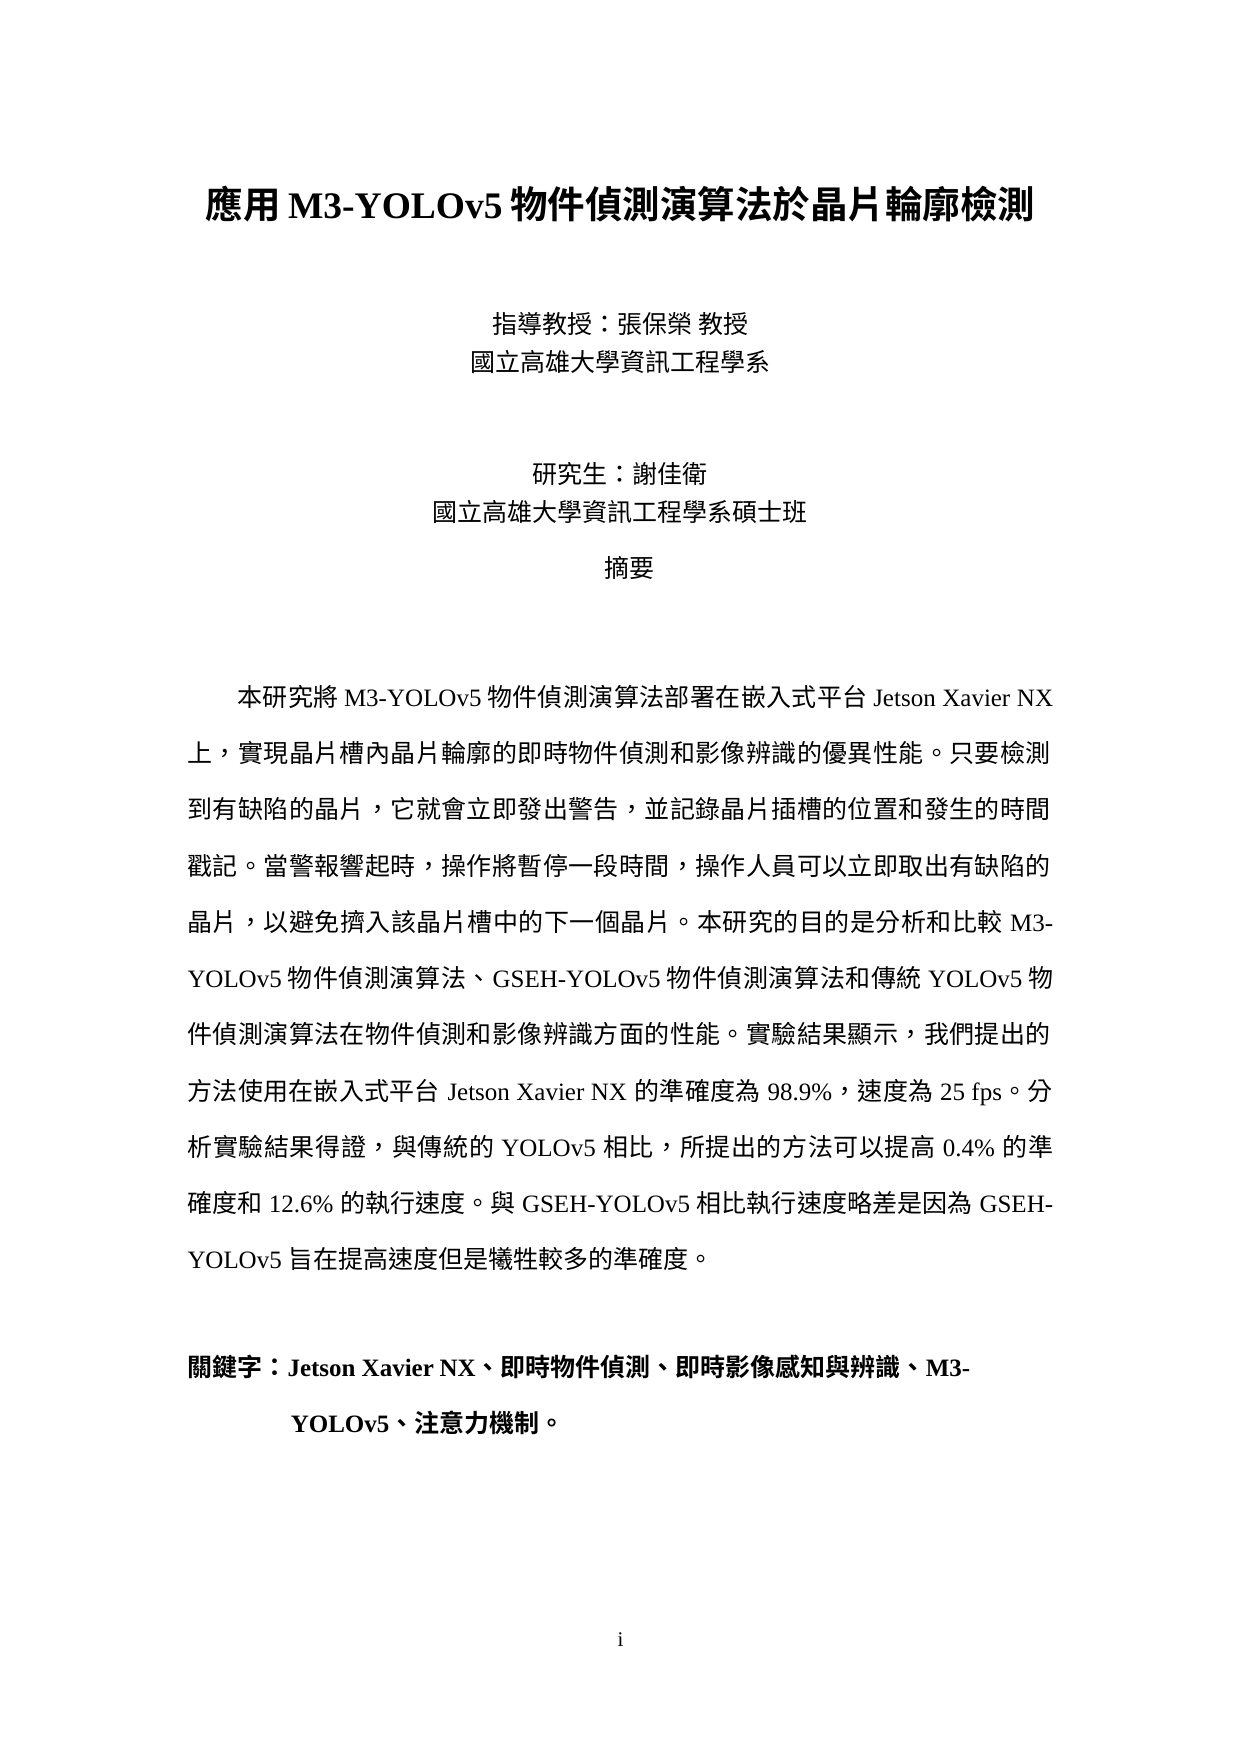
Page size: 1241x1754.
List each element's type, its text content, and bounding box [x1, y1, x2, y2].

text 應用M3-YOLOv5物件偵測演算法於晶片輪廓檢測 [187, 164, 1053, 239]
text 國立高雄大學資訊工程學系碩士班 [187, 492, 1053, 529]
text 摘要 [187, 548, 1053, 585]
text 本研究將M3-YOLOv5物件偵測演算法部署在嵌入式平台Jetson Xavier NX上，實現晶片槽內晶片輪廓的即時物件偵測和影像辨識的優異性能。只要檢測到有缺陷的晶片，它就會立即發出警告，並記錄晶片插槽的位置和發生的時間戳記。當警報響起時，操作將暫停一段時間，操作人員可以立即取出有缺陷的晶片，以避免擠入該晶片槽中的下一個晶片。本研究的目的是分析和比較M3-YOLOv5物件偵測演算法、GSEH-YOLOv5物件偵測演算法和傳統YOLOv5物件偵測演算法在物件偵測和影像辨識方面的性能。實驗結果顯示，我們提出的方法使用在嵌入式平台 Jetson Xavier NX 的準確度為 98.9%，速度為 25 fps。分析實驗結果得證，與傳統的 YOLOv5 相比，所提出的方法可以提高 0.4% 的準確度和 12.6% 的執行速度。與 GSEH-YOLOv5 相比執行速度略差是因為 GSEH-YOLOv5 旨在提高速度但是犧牲較多的準確度。 [187, 677, 1053, 1277]
text 關鍵字：Jetson Xavier NX、即時物件偵測、即時影像感知與辨識、M3-YOLOv5、注意力機制。 [187, 1347, 1053, 1440]
text 國立高雄大學資訊工程學系 [187, 342, 1053, 379]
text 指導教授：張保榮 教授 [187, 304, 1053, 342]
text 研究生：謝佳衛 [187, 454, 1053, 492]
